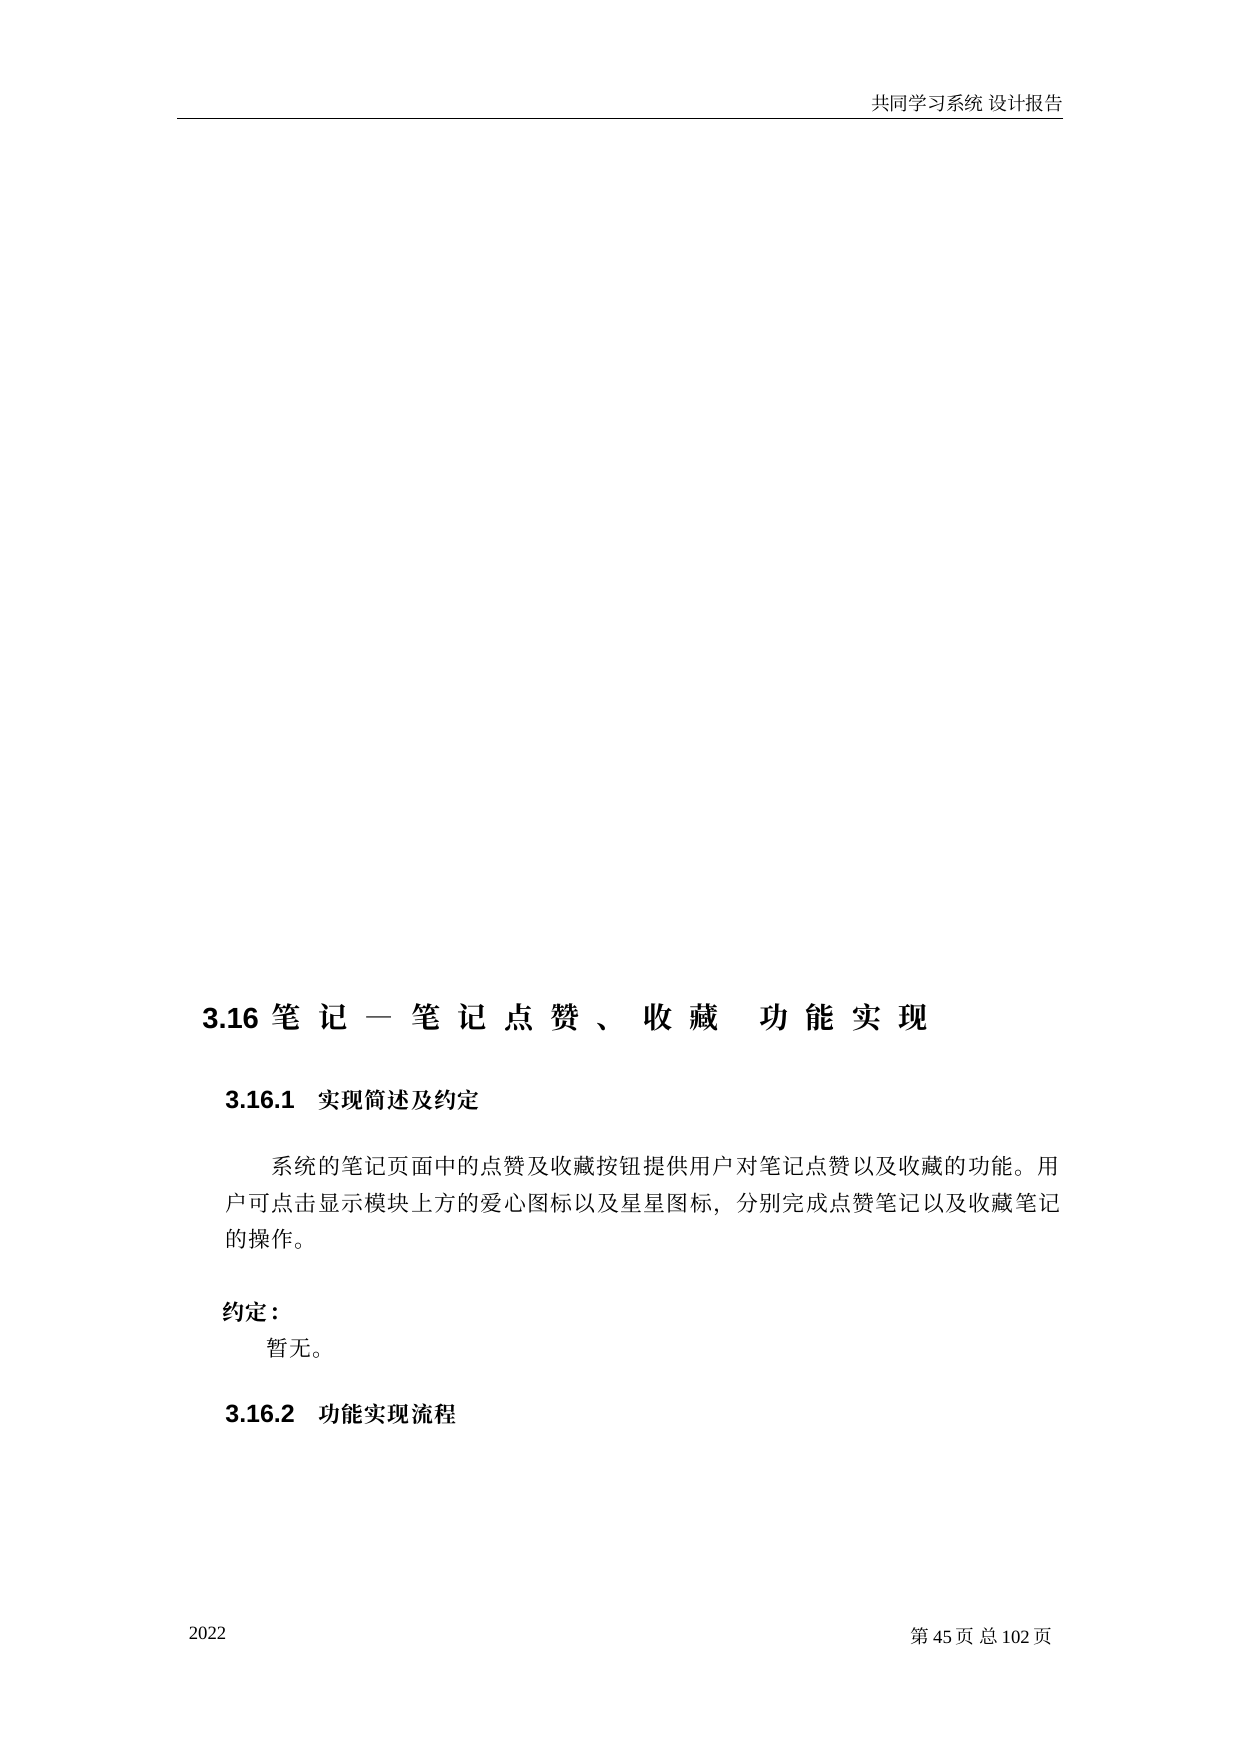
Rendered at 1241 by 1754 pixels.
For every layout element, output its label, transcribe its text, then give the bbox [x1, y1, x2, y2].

text 约定： [179, 1293, 1061, 1329]
subtitle 实现简述及约定 [208, 1081, 1061, 1118]
subtitle 笔记—笔记点赞、收藏 功能实现 [191, 979, 1061, 1052]
subtitle 功能实现流程 [208, 1395, 1061, 1431]
text 暂无。 [179, 1329, 1061, 1366]
text 系统的笔记页面中的点赞及收藏按钮提供用户对笔记点赞以及收藏的功能。用户可点击显示模块上方的爱心图标以及星星图标，分别完成点赞笔记以及收藏笔记的操作。 [222, 1147, 1061, 1256]
